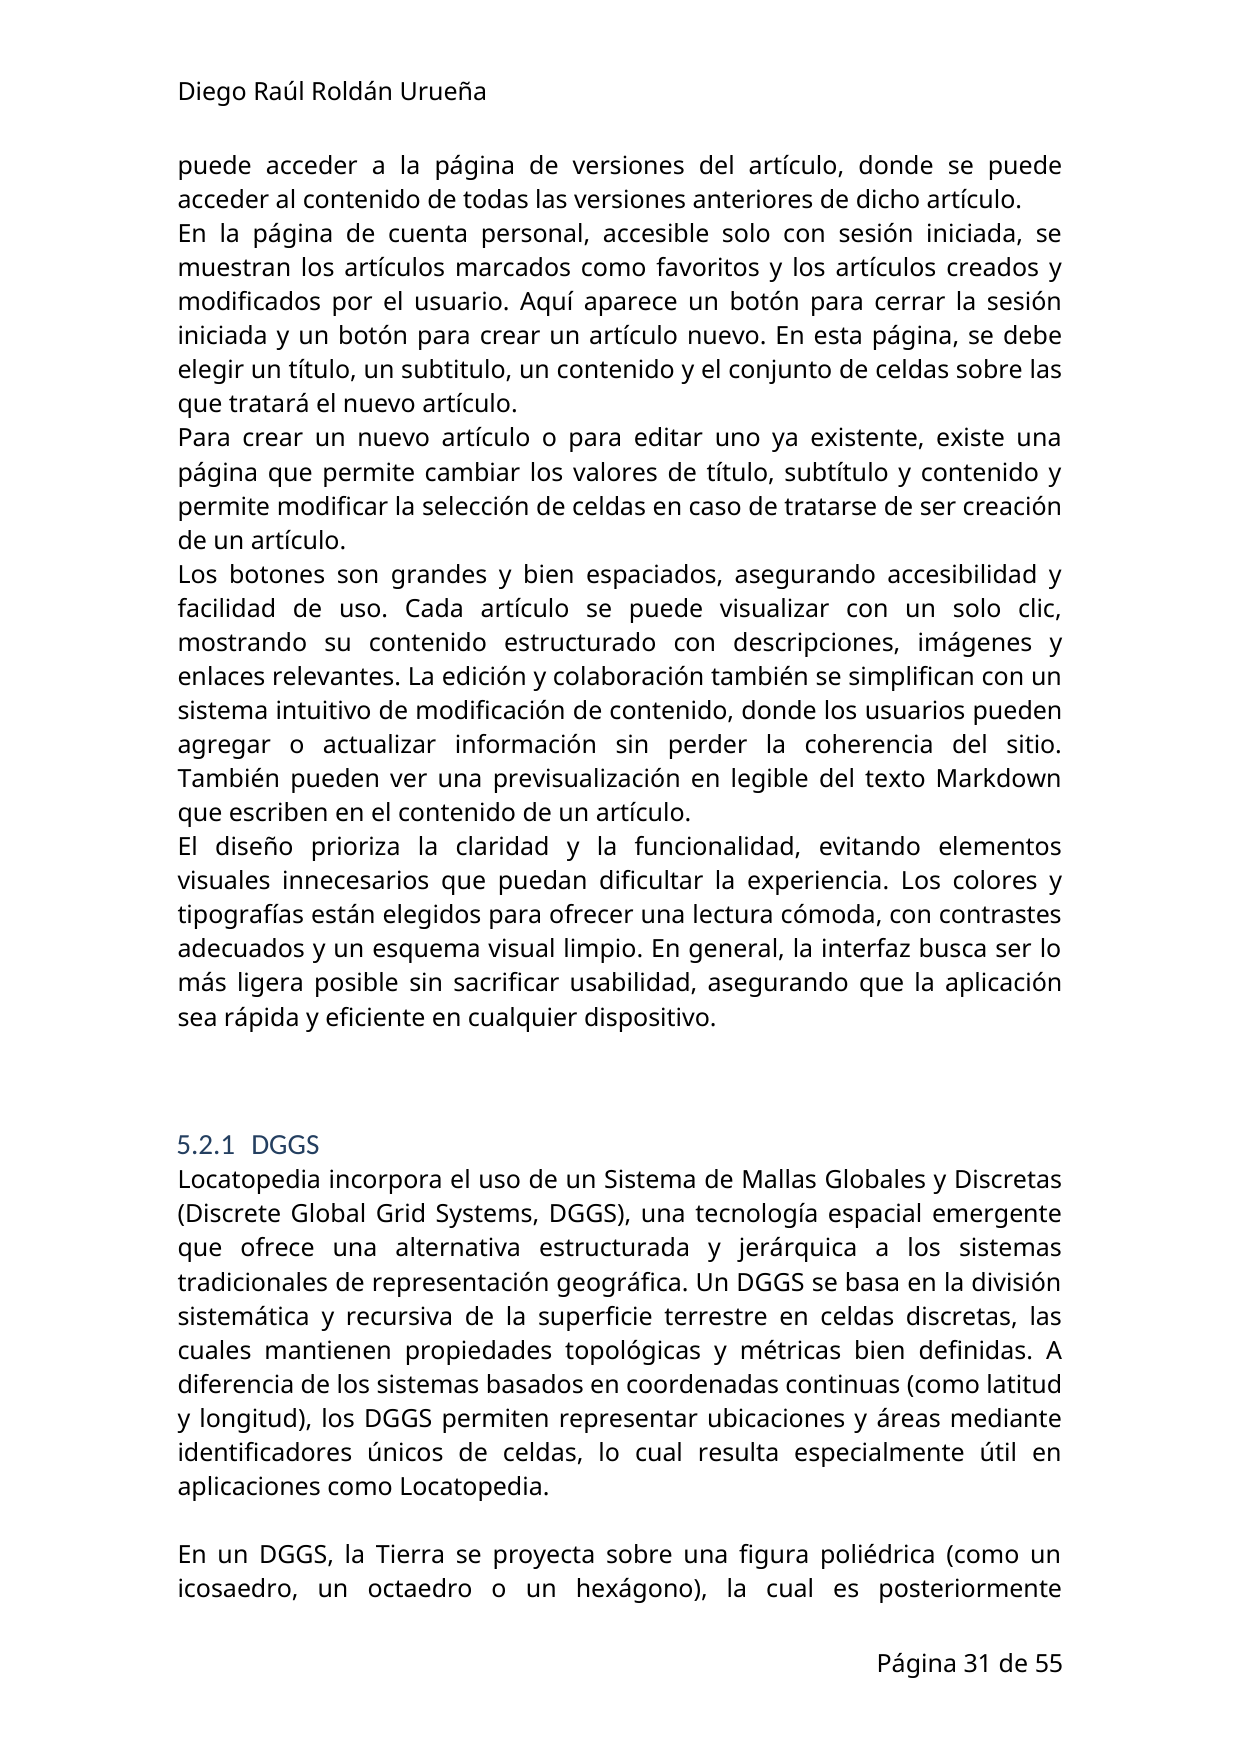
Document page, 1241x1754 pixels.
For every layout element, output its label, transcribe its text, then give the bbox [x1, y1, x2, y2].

text El diseño prioriza la claridad y la funcionalidad, evitando elementos visuales innecesarios que puedan dificultar la experiencia. Los colores y tipografías están elegidos para ofrecer una lectura cómoda, con contrastes adecuados y un esquema visual limpio. En general, la interfaz busca ser lo más ligera posible sin sacrificar usabilidad, asegurando que la aplicación sea rápida y eficiente en cualquier dispositivo. [177, 829, 1063, 1033]
text Los botones son grandes y bien espaciados, asegurando accesibilidad y facilidad de uso. Cada artículo se puede visualizar con un solo clic, mostrando su contenido estructurado con descripciones, imágenes y enlaces relevantes. La edición y colaboración también se simplifican con un sistema intuitivo de modificación de contenido, donde los usuarios pueden agregar o actualizar información sin perder la coherencia del sitio. También pueden ver una previsualización en legible del texto Markdown que escriben en el contenido de un artículo. [177, 556, 1063, 829]
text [177, 1537, 1063, 1605]
text Para crear un nuevo artículo o para editar uno ya existente, existe una página que permite cambiar los valores de título, subtítulo y contenido y permite modificar la selección de celdas en caso de tratarse de ser creación de un artículo. [177, 420, 1063, 556]
subtitle DGGS [176, 1126, 1063, 1162]
text En la página de cuenta personal, accesible solo con sesión iniciada, se muestran los artículos marcados como favoritos y los artículos creados y modificados por el usuario. Aquí aparece un botón para cerrar la sesión iniciada y un botón para crear un artículo nuevo. En esta página, se debe elegir un título, un subtitulo, un contenido y el conjunto de celdas sobre las que tratará el nuevo artículo. [177, 216, 1063, 420]
text Locatopedia incorpora el uso de un Sistema de Mallas Globales y Discretas (Discrete Global Grid Systems, DGGS), una tecnología espacial emergente que ofrece una alternativa estructurada y jerárquica a los sistemas tradicionales de representación geográfica. Un DGGS se basa en la división sistemática y recursiva de la superficie terrestre en celdas discretas, las cuales mantienen propiedades topológicas y métricas bien definidas. A diferencia de los sistemas basados en coordenadas continuas (como latitud y longitud), los DGGS permiten representar ubicaciones y áreas mediante identificadores únicos de celdas, lo cual resulta especialmente útil en aplicaciones como Locatopedia. [177, 1162, 1063, 1503]
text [177, 148, 1063, 216]
